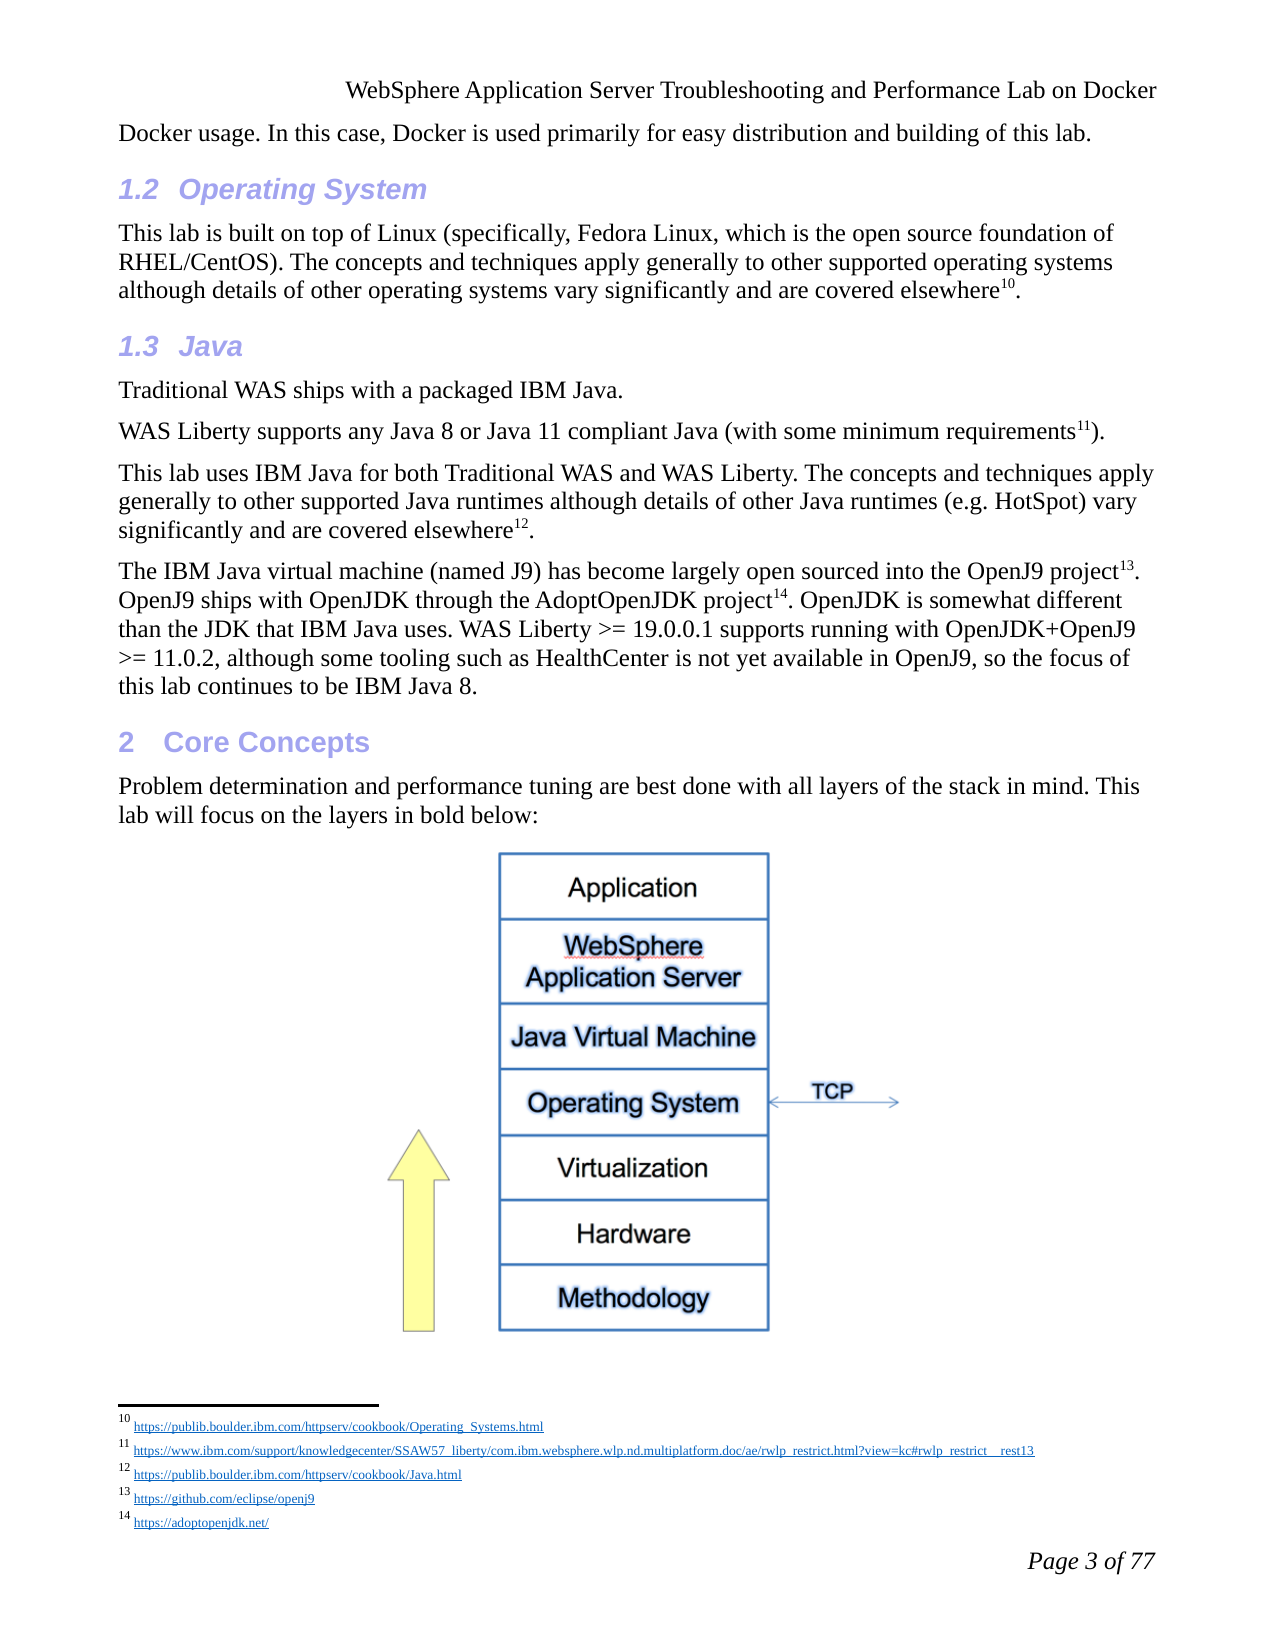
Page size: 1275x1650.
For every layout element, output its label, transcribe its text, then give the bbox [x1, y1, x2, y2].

text Problem determination and performance tuning are best done with all layers of the stack in mind. This lab will focus on the layers in bold below: [118, 771, 1157, 829]
picture [367, 841, 908, 1345]
text The IBM Java virtual machine (named J9) has become largely open sourced into the OpenJ9 project. OpenJ9 ships with OpenJDK through the AdoptOpenJDK project. OpenJDK is somewhat different than the JDK that IBM Java uses. WAS Liberty >= 19.0.0.1 supports running with OpenJDK+OpenJ9 >= 11.0.2, although some tooling such as HealthCenter is not yet available in OpenJ9, so the focus of this lab continues to be IBM Java 8. [118, 556, 1157, 700]
text This lab uses IBM Java for both Traditional WAS and WAS Liberty. The concepts and techniques apply generally to other supported Java runtimes although details of other Java runtimes (e.g. HotSpot) vary significantly and are covered elsewhere. [118, 458, 1157, 544]
text Traditional WAS ships with a packaged IBM Java. [118, 375, 1157, 404]
text WAS Liberty supports any Java 8 or Java 11 compliant Java (with some minimum requirements). [118, 416, 1157, 445]
text This lab is built on top of Linux (specifically, Fedora Linux, which is the open source foundation of RHEL/CentOS). The concepts and techniques apply generally to other supported operating systems although details of other operating systems vary significantly and are covered elsewhere. [118, 218, 1157, 304]
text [118, 118, 1157, 147]
subtitle Operating System [118, 172, 1157, 205]
subtitle Java [118, 329, 1157, 363]
subtitle Core Concepts [118, 725, 1157, 759]
